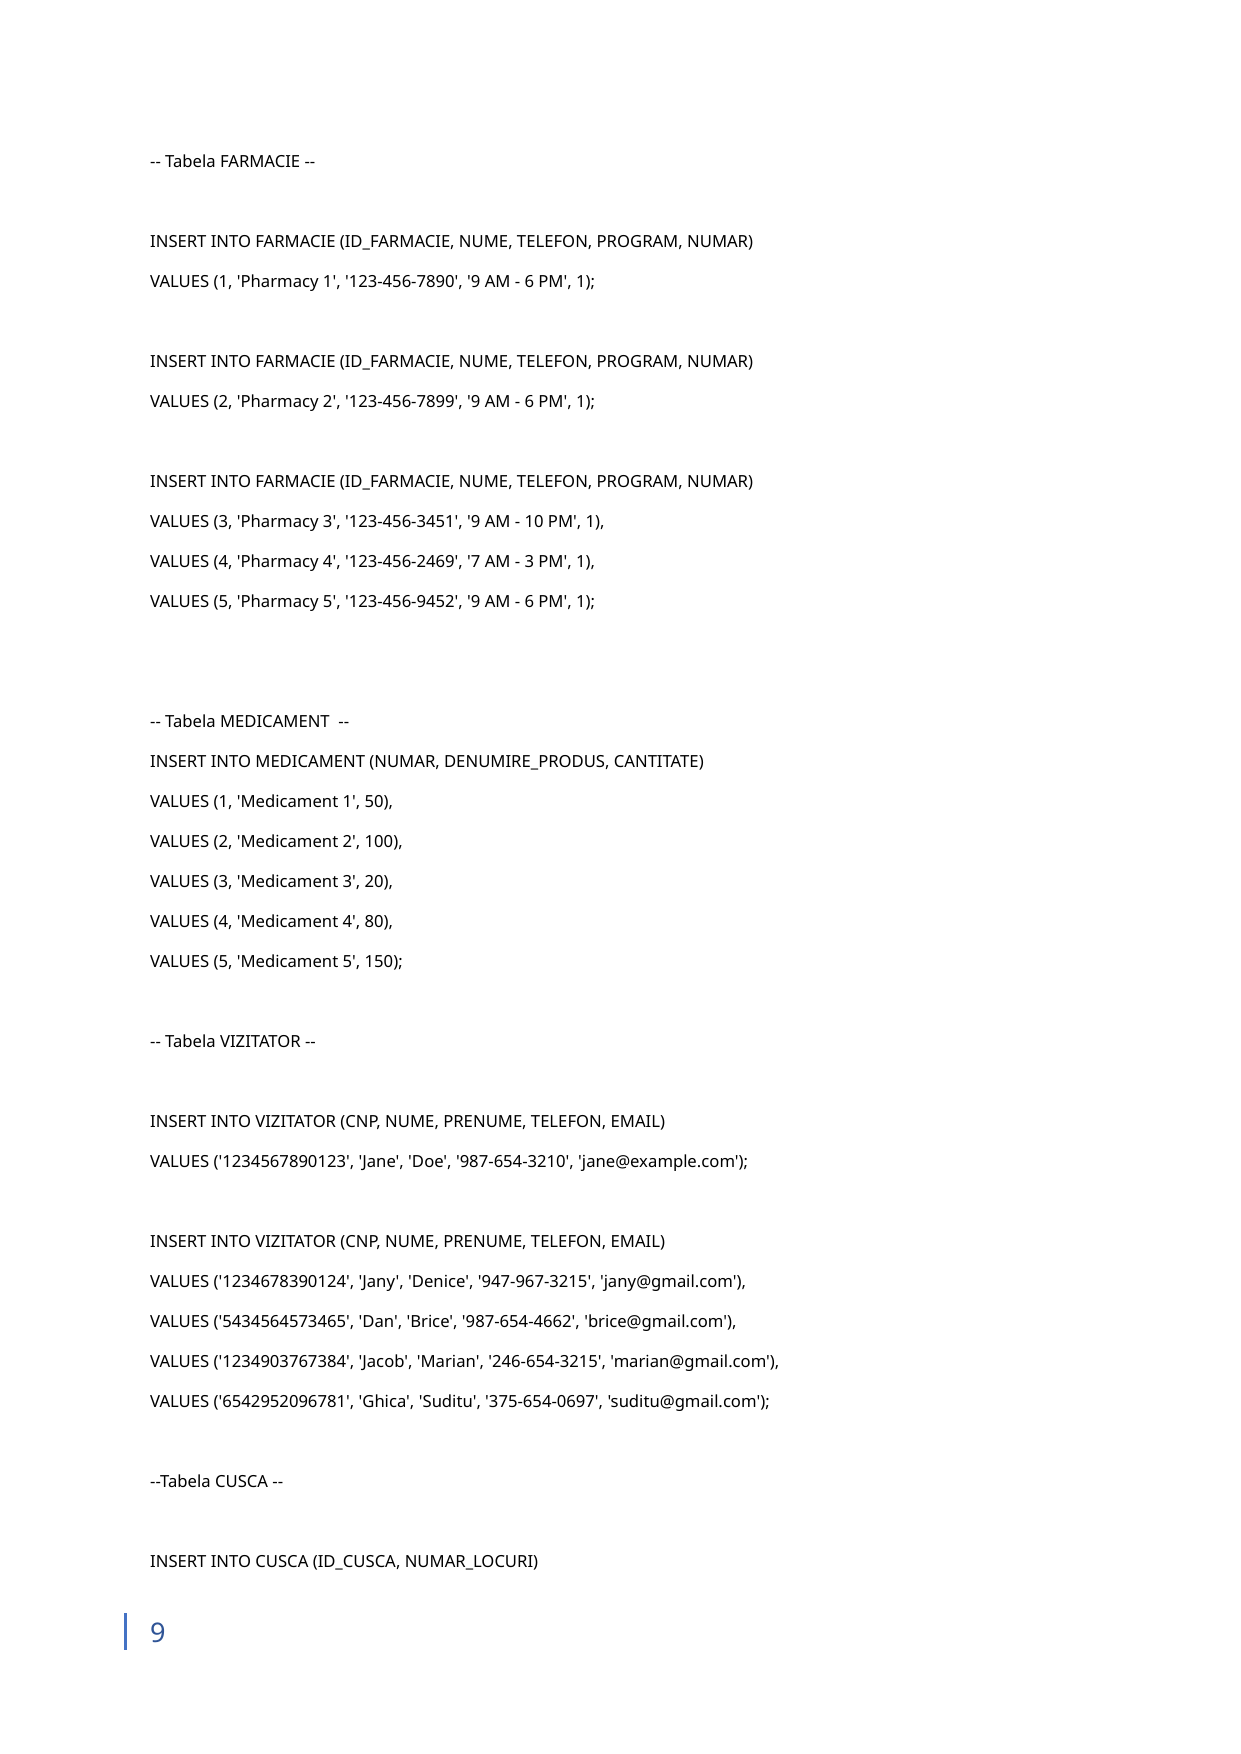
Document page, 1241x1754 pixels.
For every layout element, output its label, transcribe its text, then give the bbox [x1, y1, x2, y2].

text VALUES (4, 'Medicament 4', 80), [150, 910, 1090, 933]
text INSERT INTO VIZITATOR (CNP, NUME, PRENUME, TELEFON, EMAIL) [150, 1230, 1090, 1253]
text INSERT INTO FARMACIE (ID_FARMACIE, NUME, TELEFON, PROGRAM, NUMAR) [150, 230, 1090, 253]
text VALUES ('1234678390124', 'Jany', 'Denice', '947-967-3215', 'jany@gmail.com'), [150, 1270, 1090, 1293]
text VALUES (2, 'Pharmacy 2', '123-456-7899', '9 AM - 6 PM', 1); [150, 390, 1090, 413]
text VALUES ('5434564573465', 'Dan', 'Brice', '987-654-4662', 'brice@gmail.com'), [150, 1310, 1090, 1333]
text --Tabela CUSCA -- [150, 1470, 1090, 1493]
text VALUES ('6542952096781', 'Ghica', 'Suditu', '375-654-0697', 'suditu@gmail.com'); [150, 1390, 1090, 1413]
text VALUES (3, 'Medicament 3', 20), [150, 870, 1090, 893]
text VALUES (1, 'Medicament 1', 50), [150, 790, 1090, 813]
text INSERT INTO CUSCA (ID_CUSCA, NUMAR_LOCURI) [150, 1550, 1090, 1573]
text INSERT INTO FARMACIE (ID_FARMACIE, NUME, TELEFON, PROGRAM, NUMAR) [150, 470, 1090, 493]
text VALUES (5, 'Medicament 5', 150); [150, 950, 1090, 973]
text VALUES (3, 'Pharmacy 3', '123-456-3451', '9 AM - 10 PM', 1), [150, 510, 1090, 533]
text -- Tabela VIZITATOR -- [150, 1030, 1090, 1053]
text VALUES (4, 'Pharmacy 4', '123-456-2469', '7 AM - 3 PM', 1), [150, 550, 1090, 573]
text VALUES (2, 'Medicament 2', 100), [150, 830, 1090, 853]
text VALUES (5, 'Pharmacy 5', '123-456-9452', '9 AM - 6 PM', 1); [150, 590, 1090, 613]
text VALUES (1, 'Pharmacy 1', '123-456-7890', '9 AM - 6 PM', 1); [150, 270, 1090, 293]
text INSERT INTO FARMACIE (ID_FARMACIE, NUME, TELEFON, PROGRAM, NUMAR) [150, 350, 1090, 373]
text INSERT INTO MEDICAMENT (NUMAR, DENUMIRE_PRODUS, CANTITATE) [150, 750, 1090, 773]
text VALUES ('1234903767384', 'Jacob', 'Marian', '246-654-3215', 'marian@gmail.com'), [150, 1350, 1090, 1373]
text INSERT INTO VIZITATOR (CNP, NUME, PRENUME, TELEFON, EMAIL) [150, 1110, 1090, 1133]
text -- Tabela FARMACIE -- [150, 150, 1090, 173]
text -- Tabela MEDICAMENT -- [150, 710, 1090, 733]
text VALUES ('1234567890123', 'Jane', 'Doe', '987-654-3210', 'jane@example.com'); [150, 1150, 1090, 1173]
